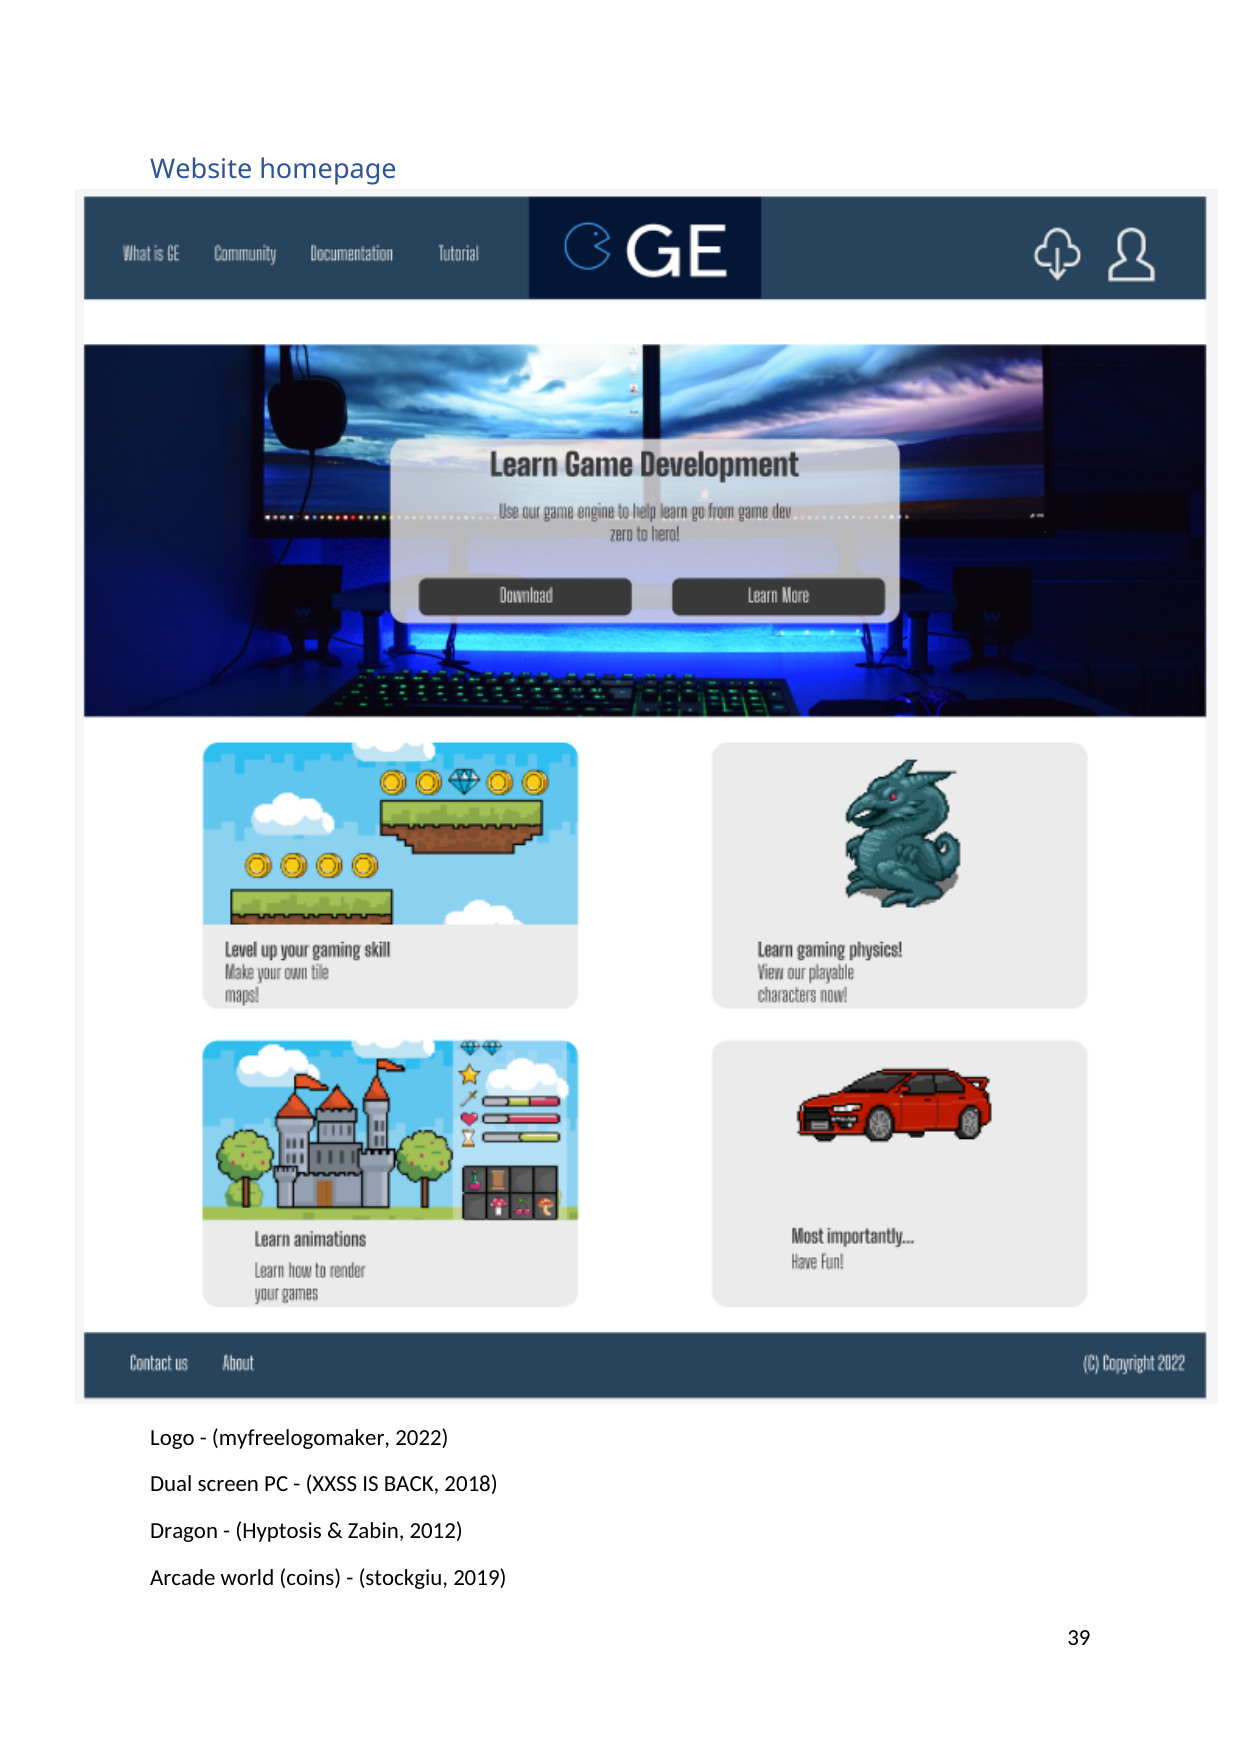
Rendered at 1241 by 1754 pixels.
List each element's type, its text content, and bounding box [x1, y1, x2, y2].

subtitle Website homepage [150, 150, 1090, 187]
text Dragon - (Hyptosis & Zabin, 2012) [150, 1516, 1090, 1544]
text Logo - (myfreelogomaker, 2022) [150, 1423, 1090, 1451]
picture [75, 189, 1219, 1404]
text Dual screen PC - (XXSS IS BACK, 2018) [150, 1469, 1090, 1498]
text Arcade world (coins) - (stockgiu, 2019) [150, 1563, 1090, 1591]
